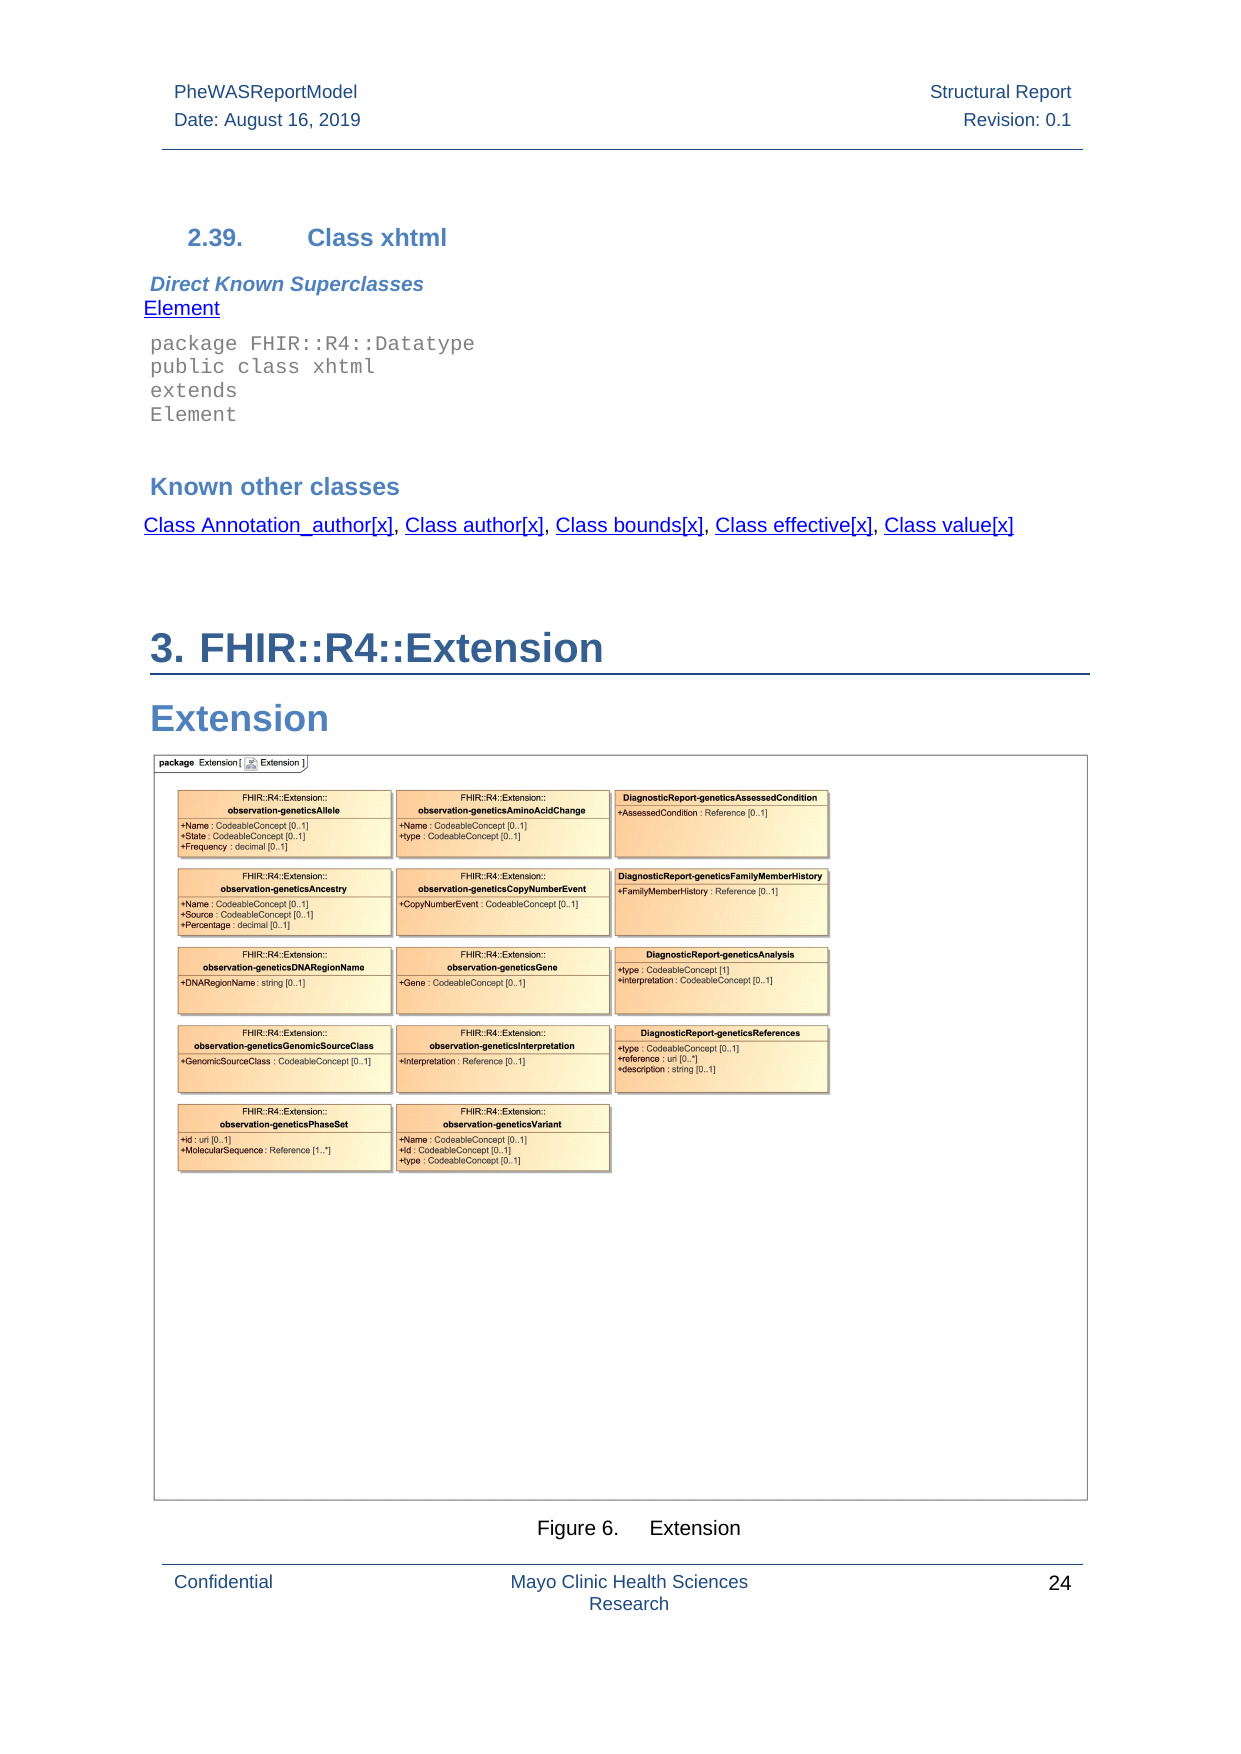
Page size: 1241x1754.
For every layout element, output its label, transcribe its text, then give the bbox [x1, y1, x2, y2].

text package FHIR::R4::Datatype [150, 333, 1090, 356]
text public class xhtml [150, 356, 1090, 380]
text extends [150, 380, 1090, 403]
subtitle Class xhtml [187, 223, 1090, 251]
subtitle FHIR::R4::Extension [150, 623, 1090, 673]
subtitle Direct Known Superclasses [150, 272, 1090, 296]
text Element [150, 403, 1090, 427]
text Class Annotation_author[x], Class author[x], Class bounds[x], Class effective[x], Class value[x] [143, 513, 1090, 537]
subtitle Known other classes [150, 472, 1090, 500]
text Extension [187, 1516, 1090, 1540]
subtitle Extension [150, 696, 1090, 739]
picture [150, 751, 1091, 1504]
text Element [143, 296, 1090, 320]
